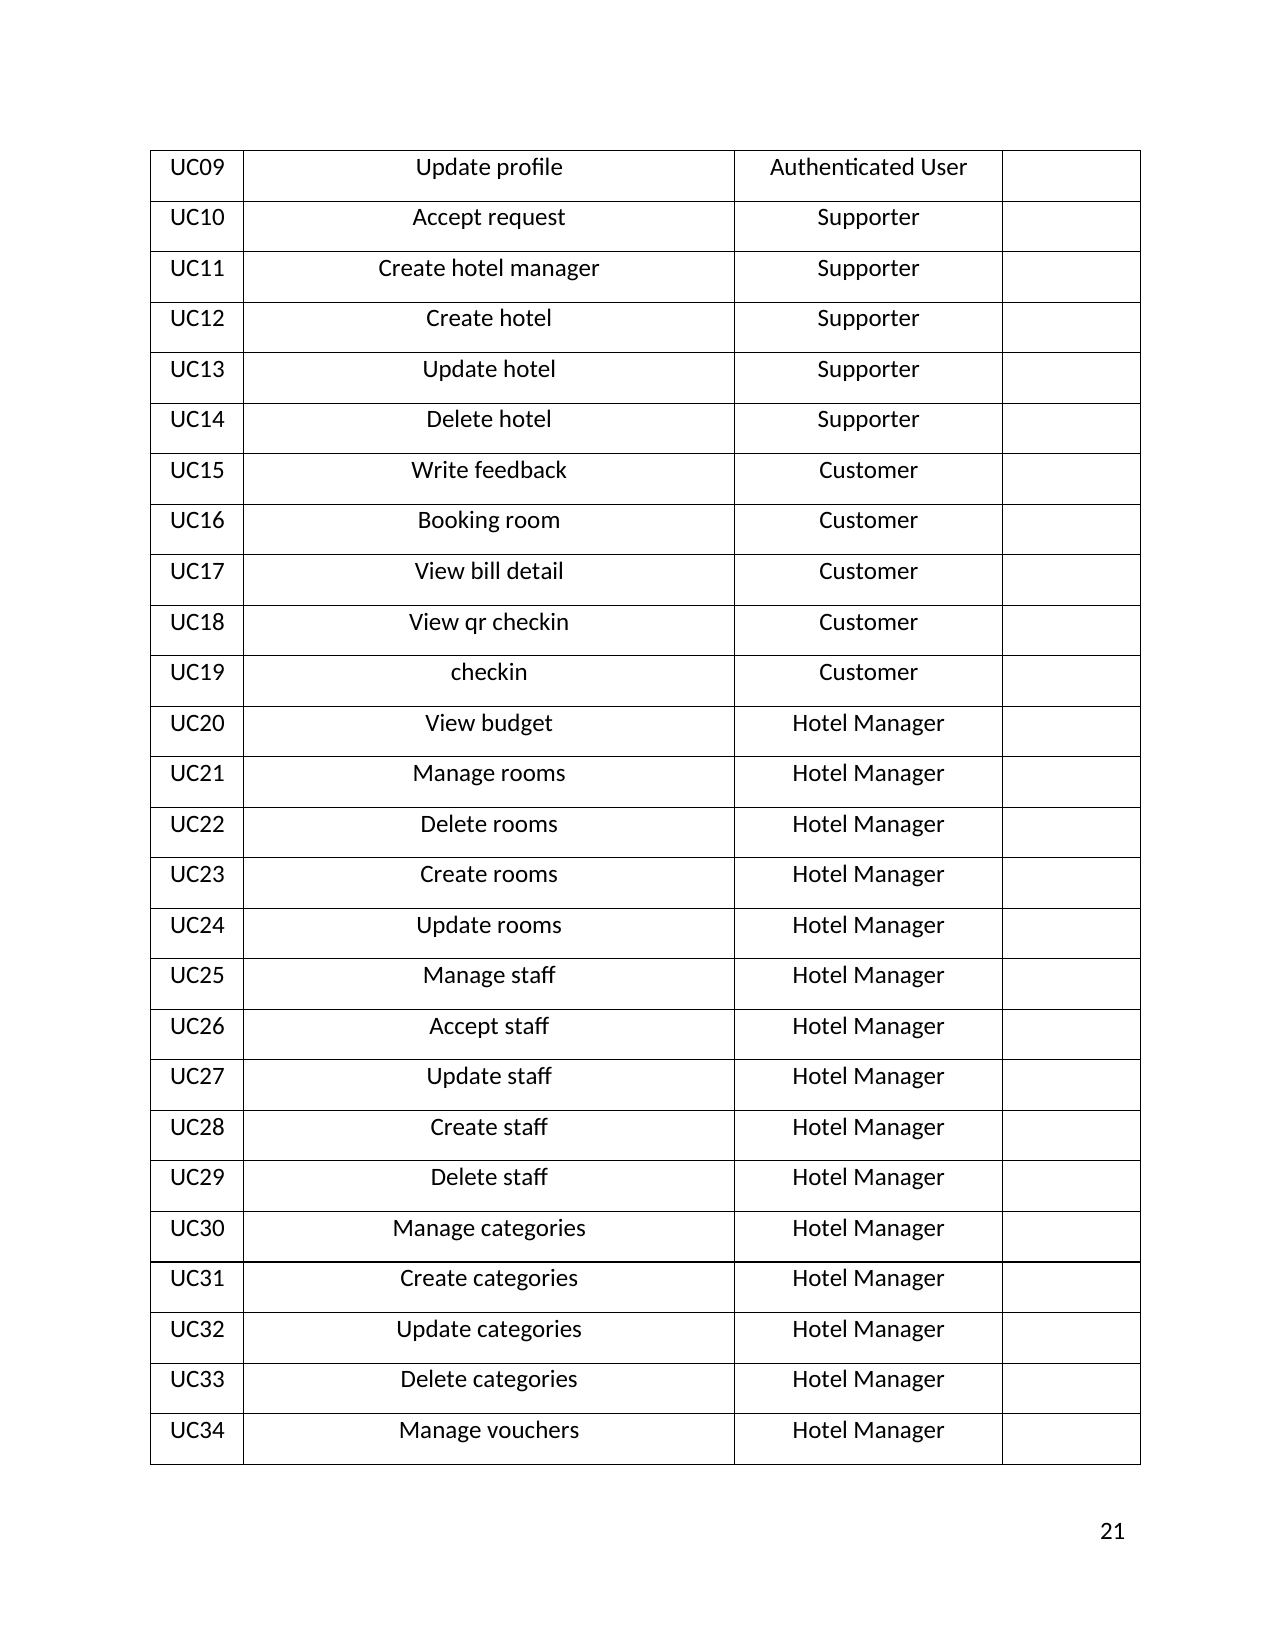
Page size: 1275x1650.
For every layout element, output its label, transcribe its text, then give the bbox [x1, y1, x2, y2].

table_cell Create hotel manager [244, 252, 734, 302]
table_cell Supporter [735, 202, 1002, 251]
table_cell Manage vouchers [244, 1414, 734, 1463]
table_cell [1003, 757, 1140, 807]
table_cell [1003, 1010, 1140, 1059]
table_cell Customer [735, 505, 1002, 554]
table_cell [1003, 353, 1140, 403]
table_cell [1003, 707, 1140, 756]
table_cell Customer [735, 656, 1002, 706]
table_cell Write feedback [244, 454, 734, 504]
table_cell Hotel Manager [735, 808, 1002, 857]
table_cell Hotel Manager [735, 909, 1002, 958]
table_cell Update hotel [244, 353, 734, 403]
table_cell [1003, 1414, 1140, 1463]
table_cell Update profile [244, 151, 734, 201]
table_cell [1003, 959, 1140, 1009]
table_cell Manage rooms [244, 757, 734, 807]
table_cell UC26 [151, 1010, 243, 1059]
table_cell Hotel Manager [735, 1010, 1002, 1059]
table_cell UC28 [151, 1111, 243, 1160]
table_cell Create rooms [244, 858, 734, 908]
table_cell Customer [735, 454, 1002, 504]
table_cell [1003, 1111, 1140, 1160]
table_cell Hotel Manager [735, 1414, 1002, 1463]
table_cell Supporter [735, 252, 1002, 302]
table_cell UC24 [151, 909, 243, 958]
table_cell Create categories [244, 1263, 734, 1312]
table_cell Accept staff [244, 1010, 734, 1059]
table_cell UC34 [151, 1414, 243, 1463]
table_cell UC21 [151, 757, 243, 807]
table_cell [1003, 555, 1140, 605]
table_cell UC20 [151, 707, 243, 756]
table_cell Create staff [244, 1111, 734, 1160]
table_cell Hotel Manager [735, 1212, 1002, 1261]
table_cell UC17 [151, 555, 243, 605]
table_cell [1003, 808, 1140, 857]
table_cell UC33 [151, 1364, 243, 1413]
table_cell UC18 [151, 606, 243, 655]
table_cell Authenticated User [735, 151, 1002, 201]
table_cell UC14 [151, 404, 243, 453]
table_cell [1003, 656, 1140, 706]
table_cell [1003, 1060, 1140, 1110]
table_cell [1003, 505, 1140, 554]
table_cell [1003, 454, 1140, 504]
table_cell Create hotel [244, 303, 734, 352]
table_cell [1003, 202, 1140, 251]
table_cell View qr checkin [244, 606, 734, 655]
table_cell [1003, 1263, 1140, 1312]
table_cell Manage staff [244, 959, 734, 1009]
table_cell UC32 [151, 1313, 243, 1362]
table_cell Accept request [244, 202, 734, 251]
table_cell UC19 [151, 656, 243, 706]
table_cell Hotel Manager [735, 1263, 1002, 1312]
table_cell Hotel Manager [735, 1313, 1002, 1362]
table_cell Update staff [244, 1060, 734, 1110]
table_cell Supporter [735, 353, 1002, 403]
table_cell [1003, 252, 1140, 302]
table_cell UC27 [151, 1060, 243, 1110]
table_cell [1003, 1313, 1140, 1362]
table_cell Hotel Manager [735, 1111, 1002, 1160]
table_cell Customer [735, 606, 1002, 655]
table_cell [1003, 606, 1140, 655]
table_cell Hotel Manager [735, 757, 1002, 807]
table_cell Hotel Manager [735, 1364, 1002, 1413]
table_cell UC29 [151, 1161, 243, 1211]
table_cell Hotel Manager [735, 1161, 1002, 1211]
table_cell [1003, 1212, 1140, 1261]
table_cell Supporter [735, 404, 1002, 453]
table_cell View bill detail [244, 555, 734, 605]
table_cell UC15 [151, 454, 243, 504]
table_cell [1003, 909, 1140, 958]
table_cell Delete staff [244, 1161, 734, 1211]
table_cell checkin [244, 656, 734, 706]
table_cell UC16 [151, 505, 243, 554]
table_cell UC30 [151, 1212, 243, 1261]
table_cell UC13 [151, 353, 243, 403]
table_cell [1003, 858, 1140, 908]
table_cell Update rooms [244, 909, 734, 958]
table_cell Delete hotel [244, 404, 734, 453]
table_cell [1003, 303, 1140, 352]
table_cell Hotel Manager [735, 707, 1002, 756]
table_cell Customer [735, 555, 1002, 605]
table_cell UC10 [151, 202, 243, 251]
table_cell [1003, 1364, 1140, 1413]
table_cell Update categories [244, 1313, 734, 1362]
table_cell Supporter [735, 303, 1002, 352]
table_cell UC25 [151, 959, 243, 1009]
table_cell [1003, 151, 1140, 201]
table_cell [1003, 1161, 1140, 1211]
table_cell Delete rooms [244, 808, 734, 857]
table_cell Manage categories [244, 1212, 734, 1261]
table_cell View budget [244, 707, 734, 756]
table_cell Delete categories [244, 1364, 734, 1413]
table_cell UC22 [151, 808, 243, 857]
table_cell Booking room [244, 505, 734, 554]
table_cell UC23 [151, 858, 243, 908]
table_cell UC12 [151, 303, 243, 352]
table_cell UC11 [151, 252, 243, 302]
table_cell UC31 [151, 1263, 243, 1312]
table_cell UC09 [151, 151, 243, 201]
table_cell [1003, 404, 1140, 453]
table_cell Hotel Manager [735, 858, 1002, 908]
table_cell Hotel Manager [735, 959, 1002, 1009]
table_cell Hotel Manager [735, 1060, 1002, 1110]
